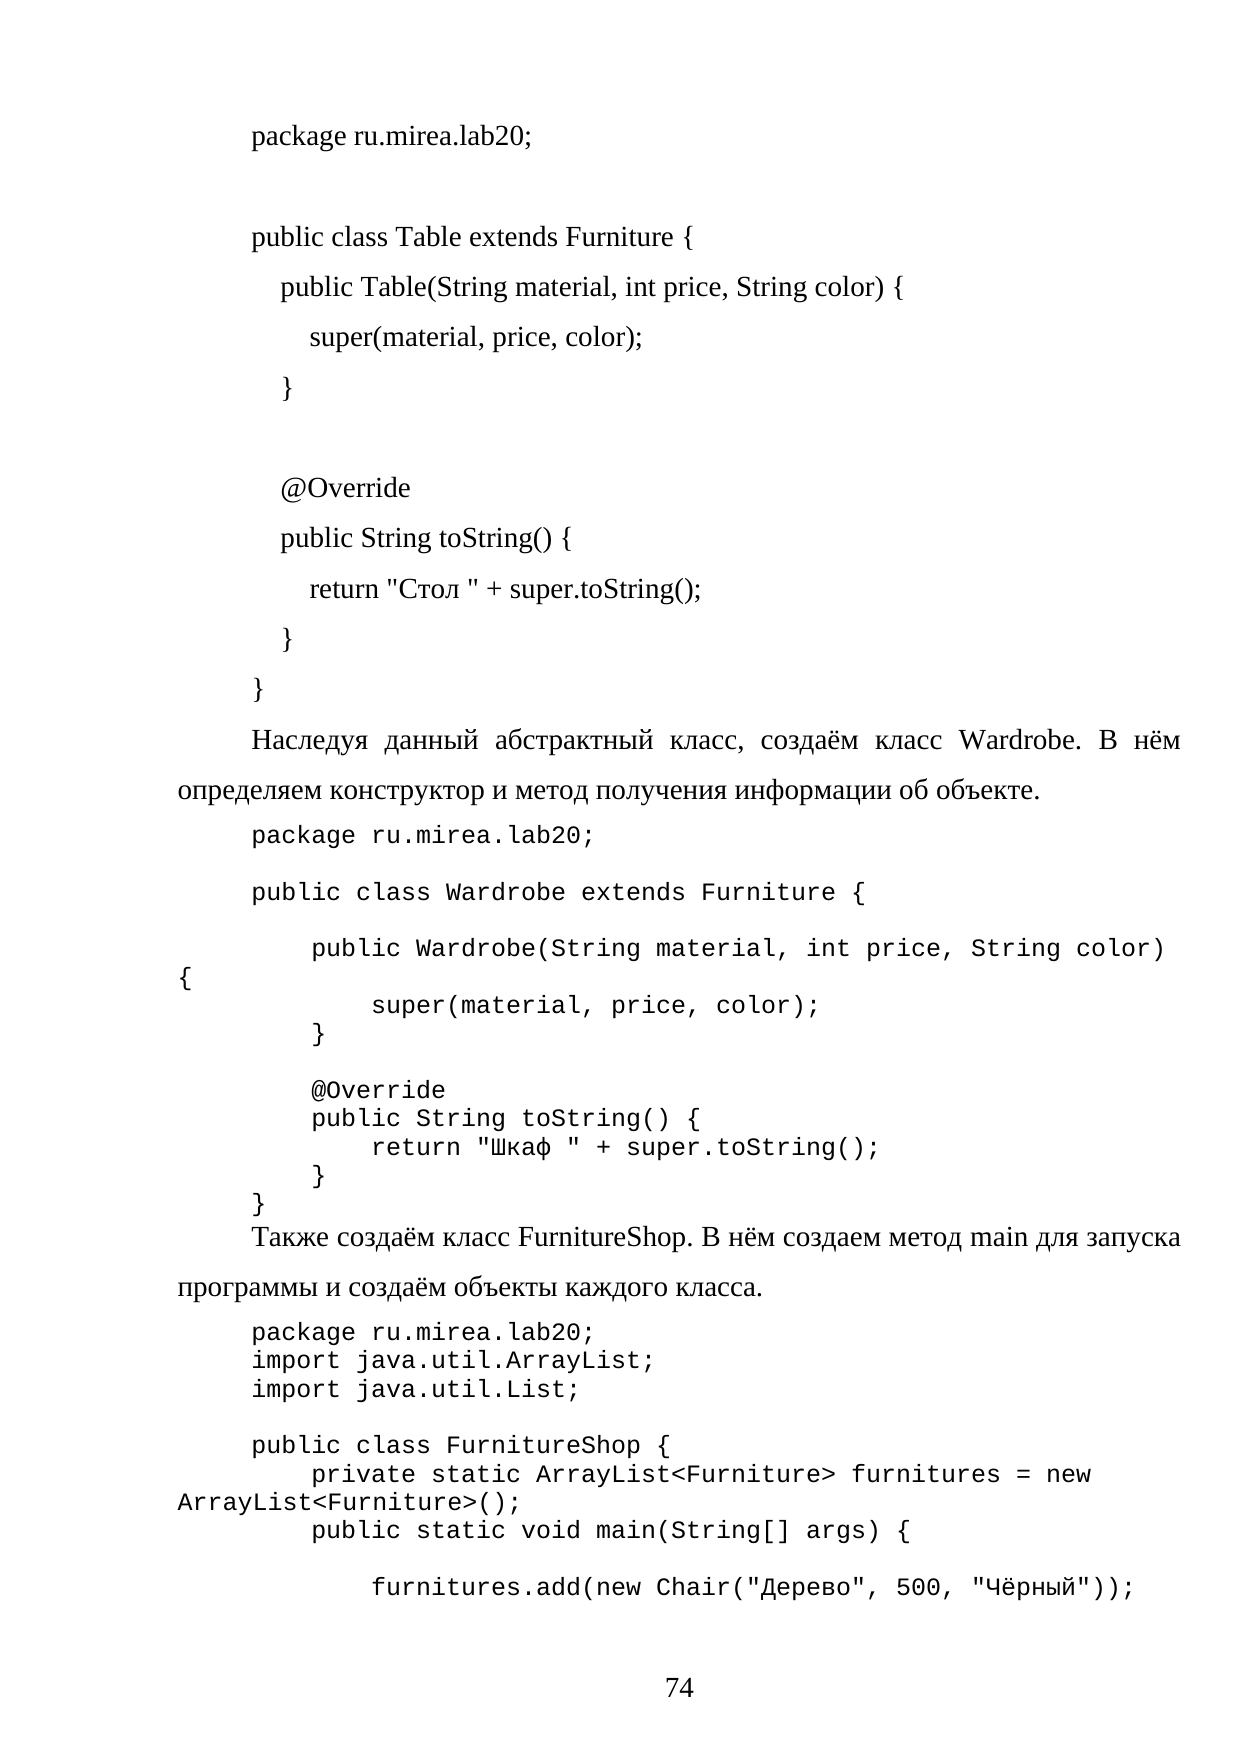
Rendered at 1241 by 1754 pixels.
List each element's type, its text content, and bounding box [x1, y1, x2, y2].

text } [177, 621, 1181, 655]
text import java.util.ArrayList; [177, 1348, 1181, 1376]
text import java.util.List; [177, 1376, 1181, 1405]
text public class Table extends Furniture { [177, 219, 1181, 252]
text } [177, 1021, 1181, 1049]
text } [177, 370, 1181, 403]
text @Override [177, 1077, 1181, 1106]
text Наследуя данный абстрактный класс, создаём класс Wardrobe. В нём определяем конструктор и метод получения информации об объекте. [177, 722, 1181, 806]
text public class FurnitureShop { [177, 1433, 1181, 1461]
text public class Wardrobe extends Furniture { [177, 879, 1181, 907]
text public Wardrobe(String material, int price, String color) { [177, 936, 1181, 992]
text package ru.mirea.lab20; [177, 822, 1181, 851]
text return "Стол " + super.toString(); [177, 571, 1181, 604]
text furnitures.add(new Chair("Дерево", 500, "Чёрный")); [177, 1575, 1181, 1603]
text public Table(String material, int price, String color) { [177, 269, 1181, 303]
text } [177, 672, 1181, 705]
text } [177, 1162, 1181, 1191]
text Также создаём класс FurnitureShop. В нём создаем метод main для запуска программы и создаём объекты каждого класса. [177, 1219, 1181, 1303]
text super(material, price, color); [177, 992, 1181, 1021]
text return "Шкаф " + super.toString(); [177, 1134, 1181, 1162]
text super(material, price, color); [177, 319, 1181, 353]
text public String toString() { [177, 521, 1181, 554]
text public String toString() { [177, 1106, 1181, 1134]
text public static void main(String[] args) { [177, 1518, 1181, 1546]
text private static ArrayList<Furniture> furnitures = new ArrayList<Furniture>(); [177, 1461, 1181, 1518]
text package ru.mirea.lab20; [177, 1320, 1181, 1348]
text package ru.mirea.lab20; [177, 118, 1181, 152]
text @Override [177, 470, 1181, 504]
text } [177, 1191, 1181, 1219]
